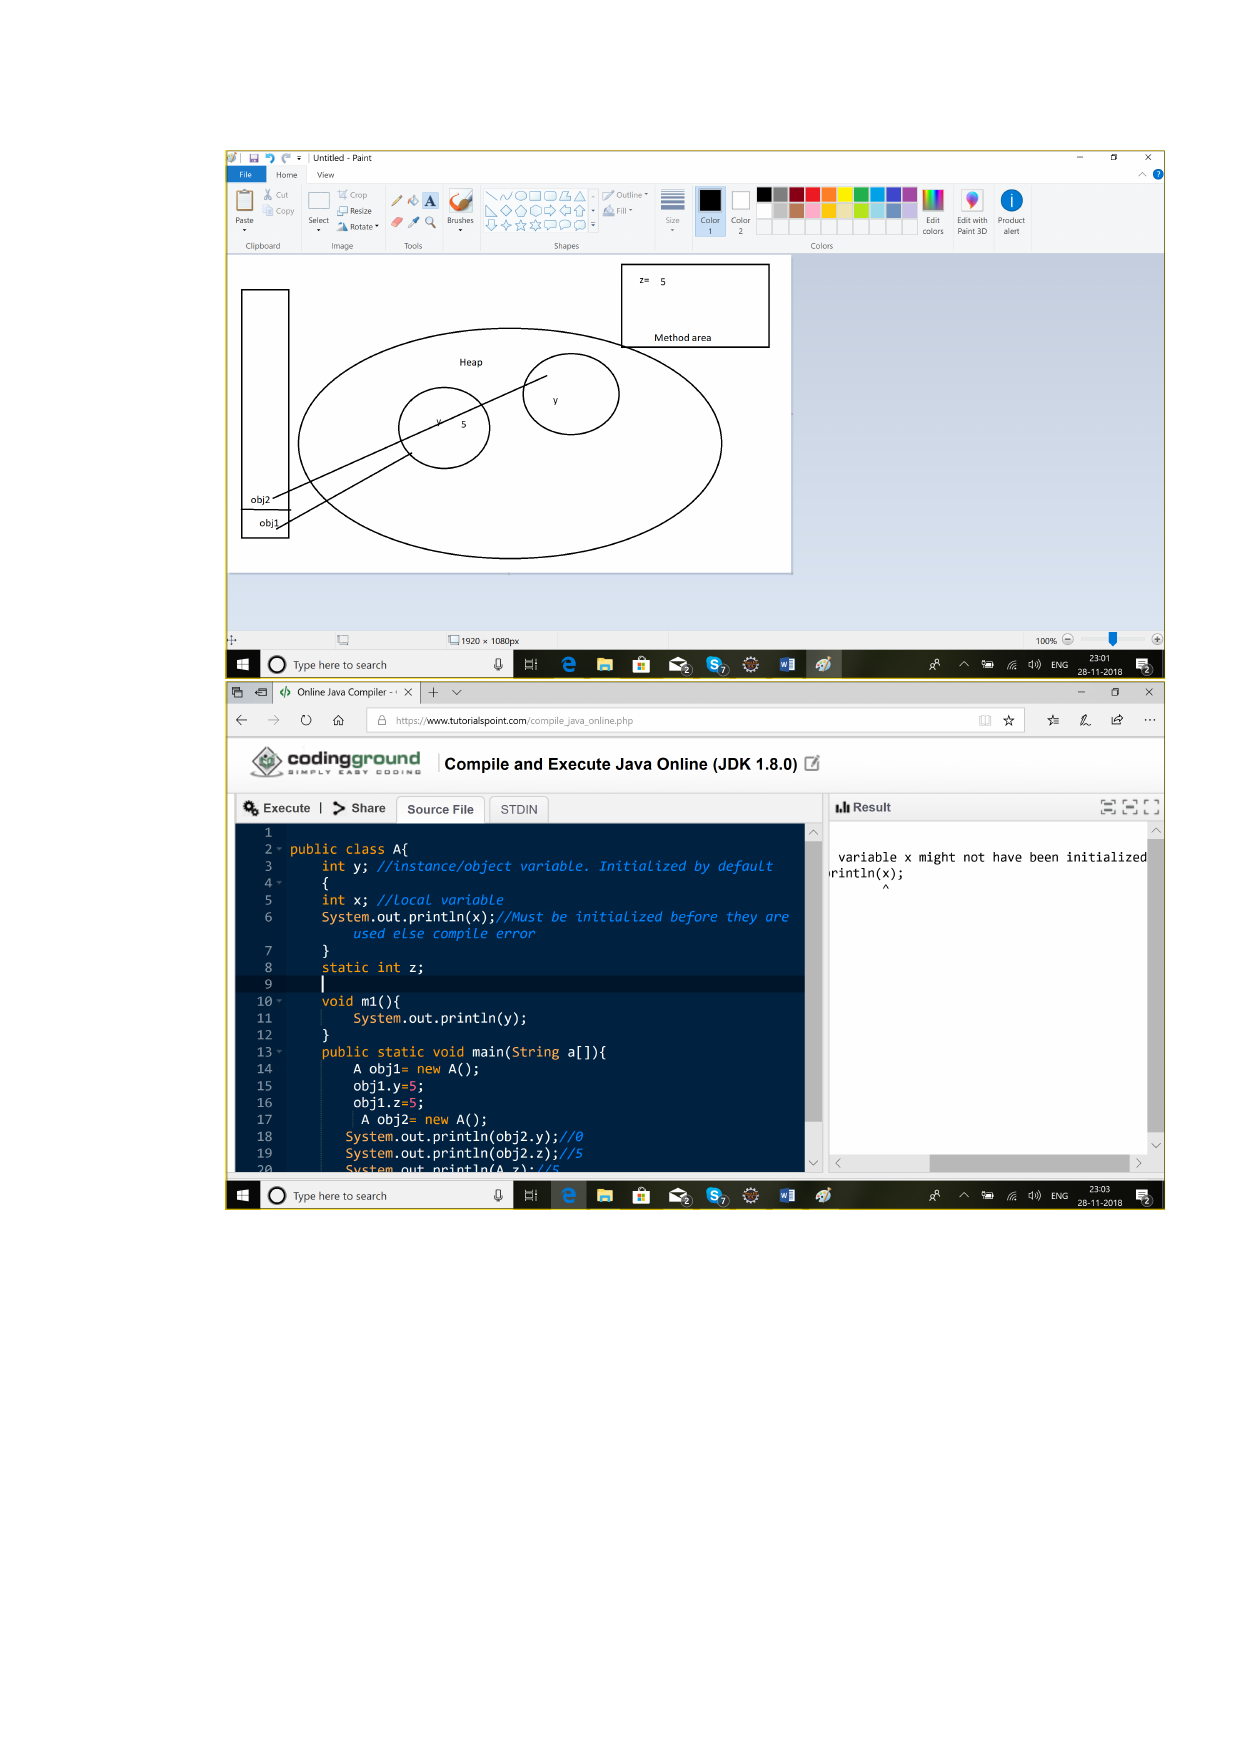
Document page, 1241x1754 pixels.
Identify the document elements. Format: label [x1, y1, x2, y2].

picture [225, 150, 1166, 679]
picture [225, 681, 1166, 1210]
